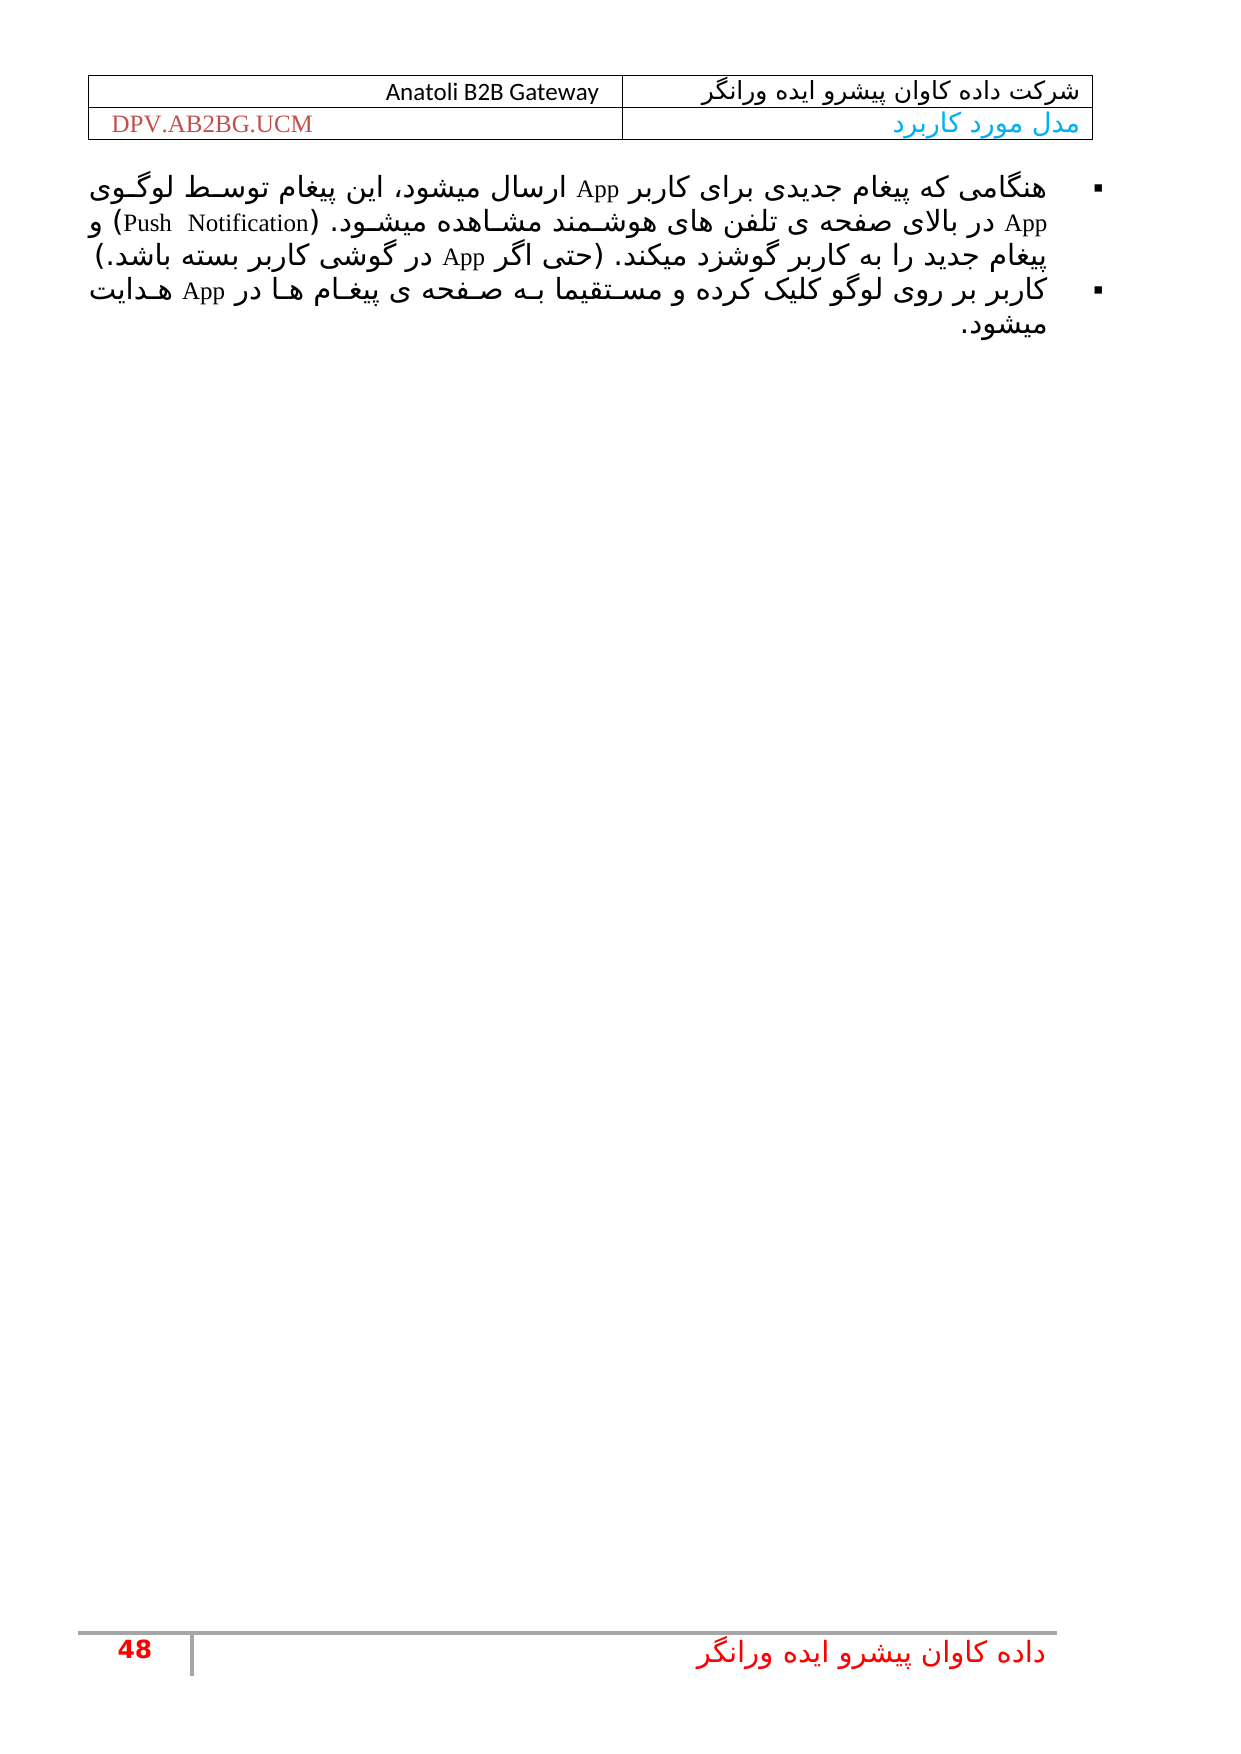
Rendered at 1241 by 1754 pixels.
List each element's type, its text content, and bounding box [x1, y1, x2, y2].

list کاربر بر روی لوگو کلیک کرده و مستقیما به صفحه ی پیغام ها در App هدایت میشود. [89, 273, 1092, 341]
list هنگامی که پیغام جدیدی برای کاربر App ارسال میشود، این پیغام توسط لوگوی App در بالای صفحه ی تلفن های هوشمند مشاهده میشود. (Push Notification) و پیغام جدید را به کاربر گوشزد میکند. (حتی اگر App در گوشی کاربر بسته باشد.) [89, 171, 1092, 273]
